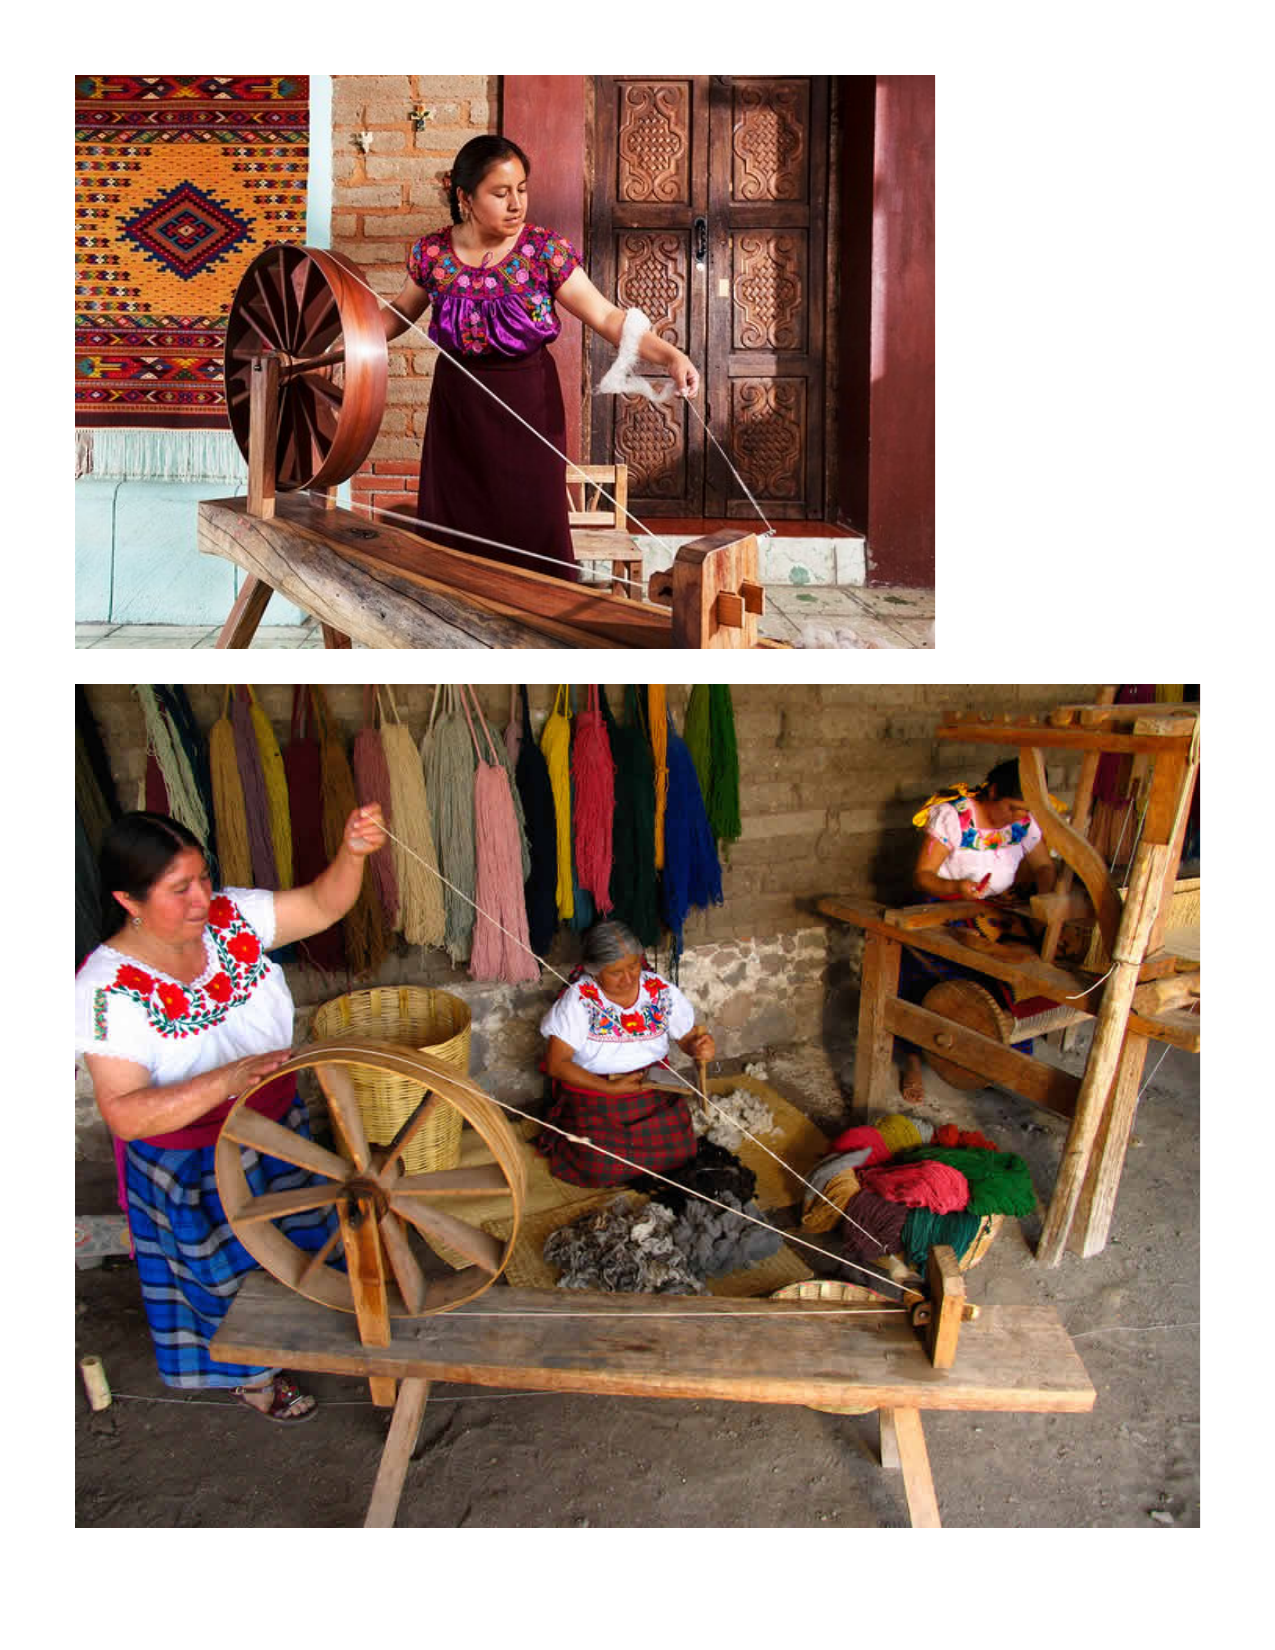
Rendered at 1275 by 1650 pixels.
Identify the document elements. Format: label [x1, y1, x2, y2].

picture [75, 75, 936, 649]
picture [75, 684, 1200, 1528]
